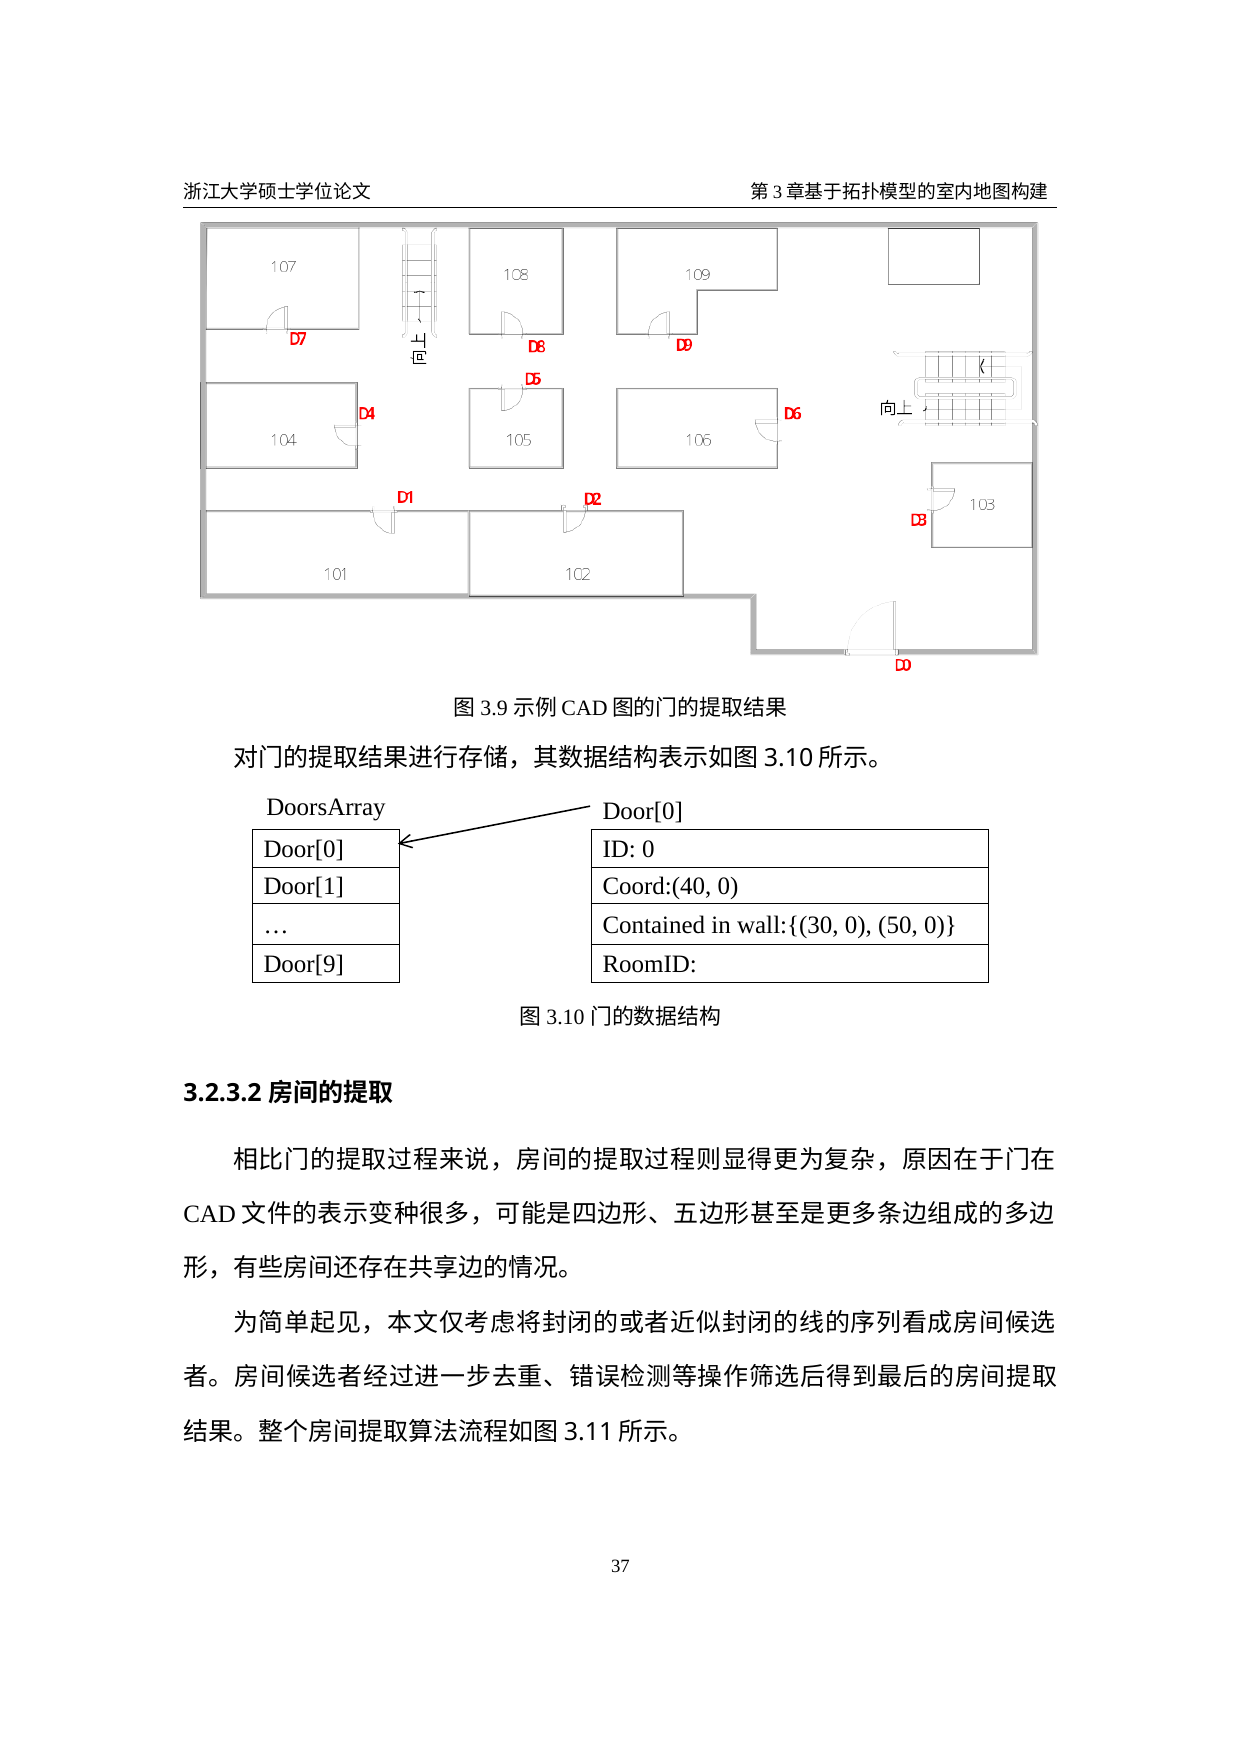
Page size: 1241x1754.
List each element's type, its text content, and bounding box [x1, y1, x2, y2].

subtitle 房间的提取 [183, 1072, 1057, 1108]
text 相比门的提取过程来说，房间的提取过程则显得更为复杂，原因在于门在CAD文件的表示变种很多，可能是四边形、五边形甚至是更多条边组成的多边形，有些房间还存在共享边的情况。 [183, 1139, 1057, 1284]
